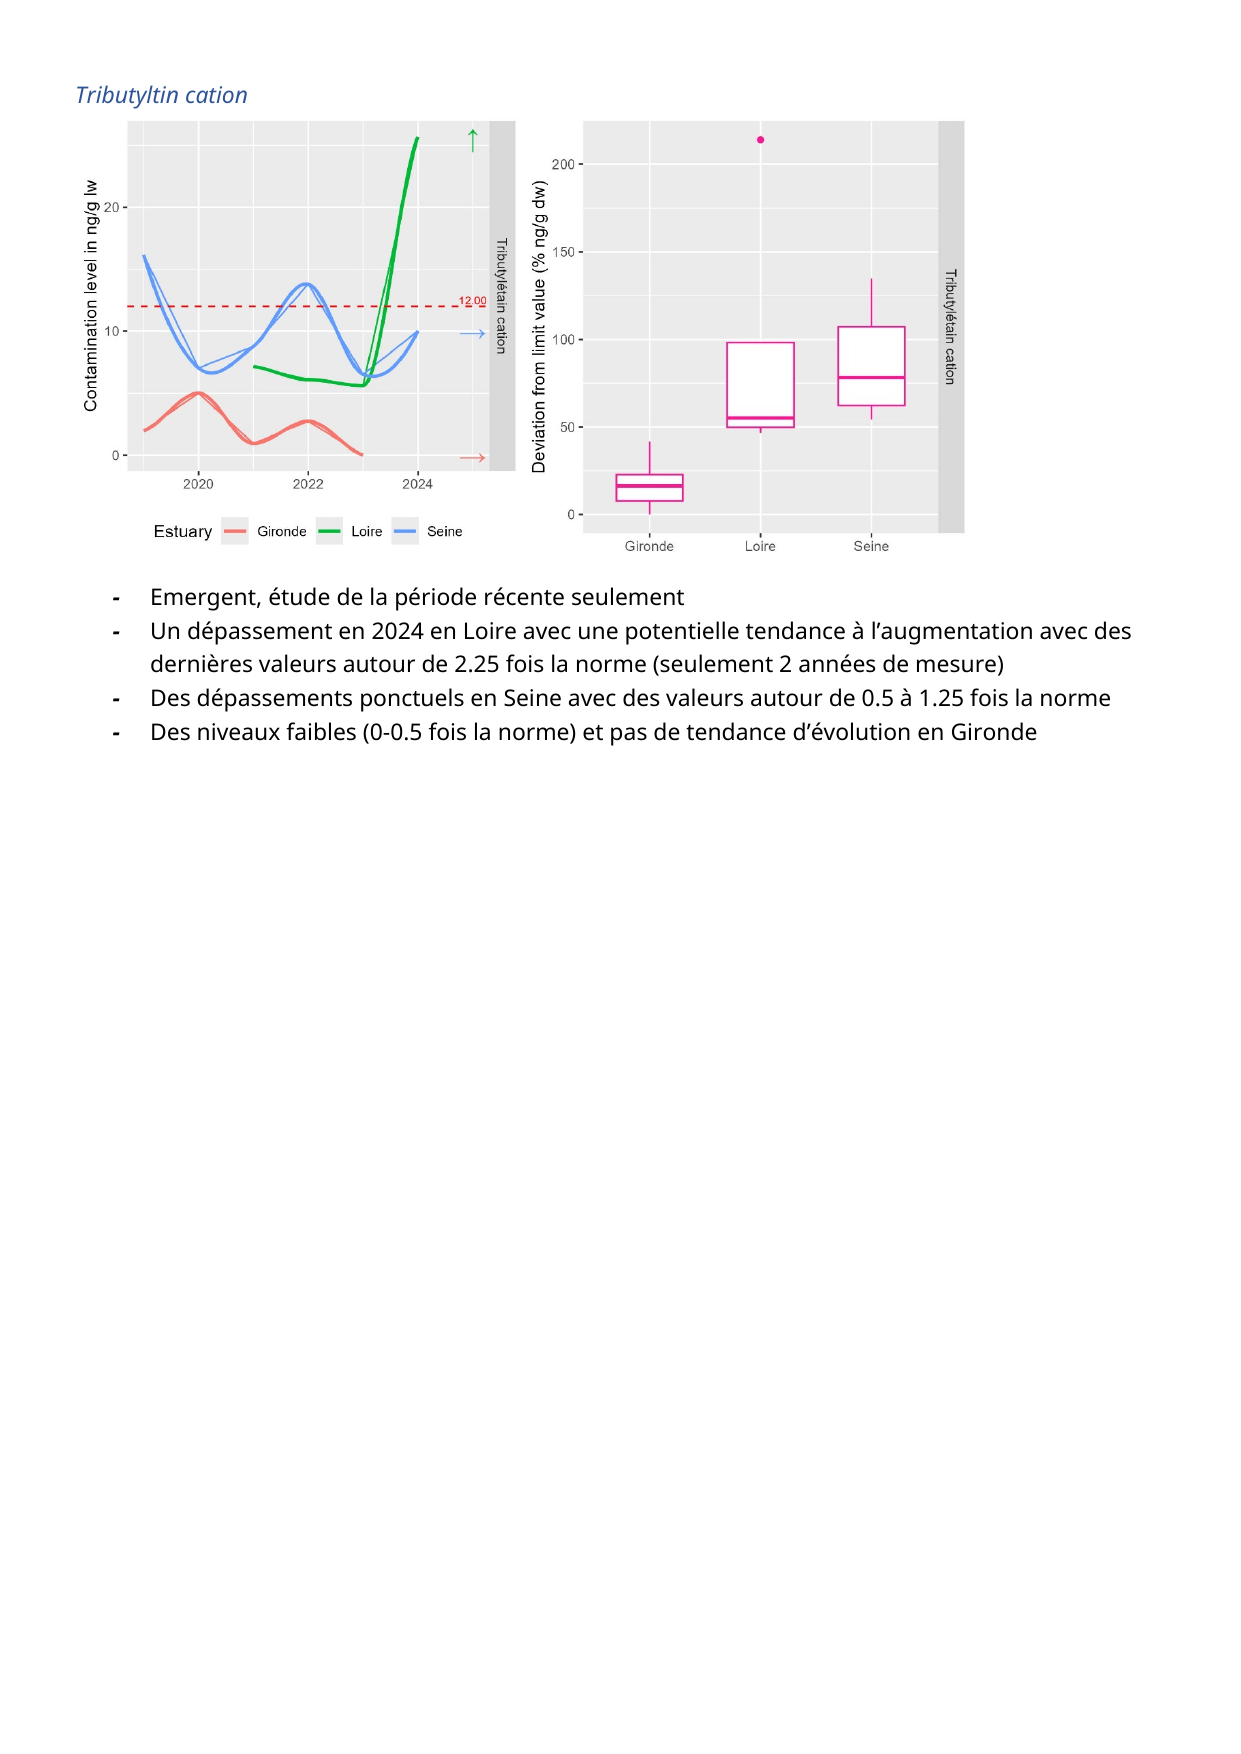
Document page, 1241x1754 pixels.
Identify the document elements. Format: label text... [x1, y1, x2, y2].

subtitle Tributyltin cation [75, 79, 1165, 110]
list Des niveaux faibles (0-0.5 fois la norme) et pas de tendance d’évolution en Gironde [112, 716, 1165, 747]
list Emergent, étude de la période récente seulement [112, 581, 1165, 612]
picture [75, 112, 973, 562]
list Des dépassements ponctuels en Seine avec des valeurs autour de 0.5 à 1.25 fois la norme [112, 682, 1165, 713]
list Un dépassement en 2024 en Loire avec une potentielle tendance à l’augmentation avec des dernières valeurs autour de 2.25 fois la norme (seulement 2 années de mesure) [112, 615, 1165, 680]
